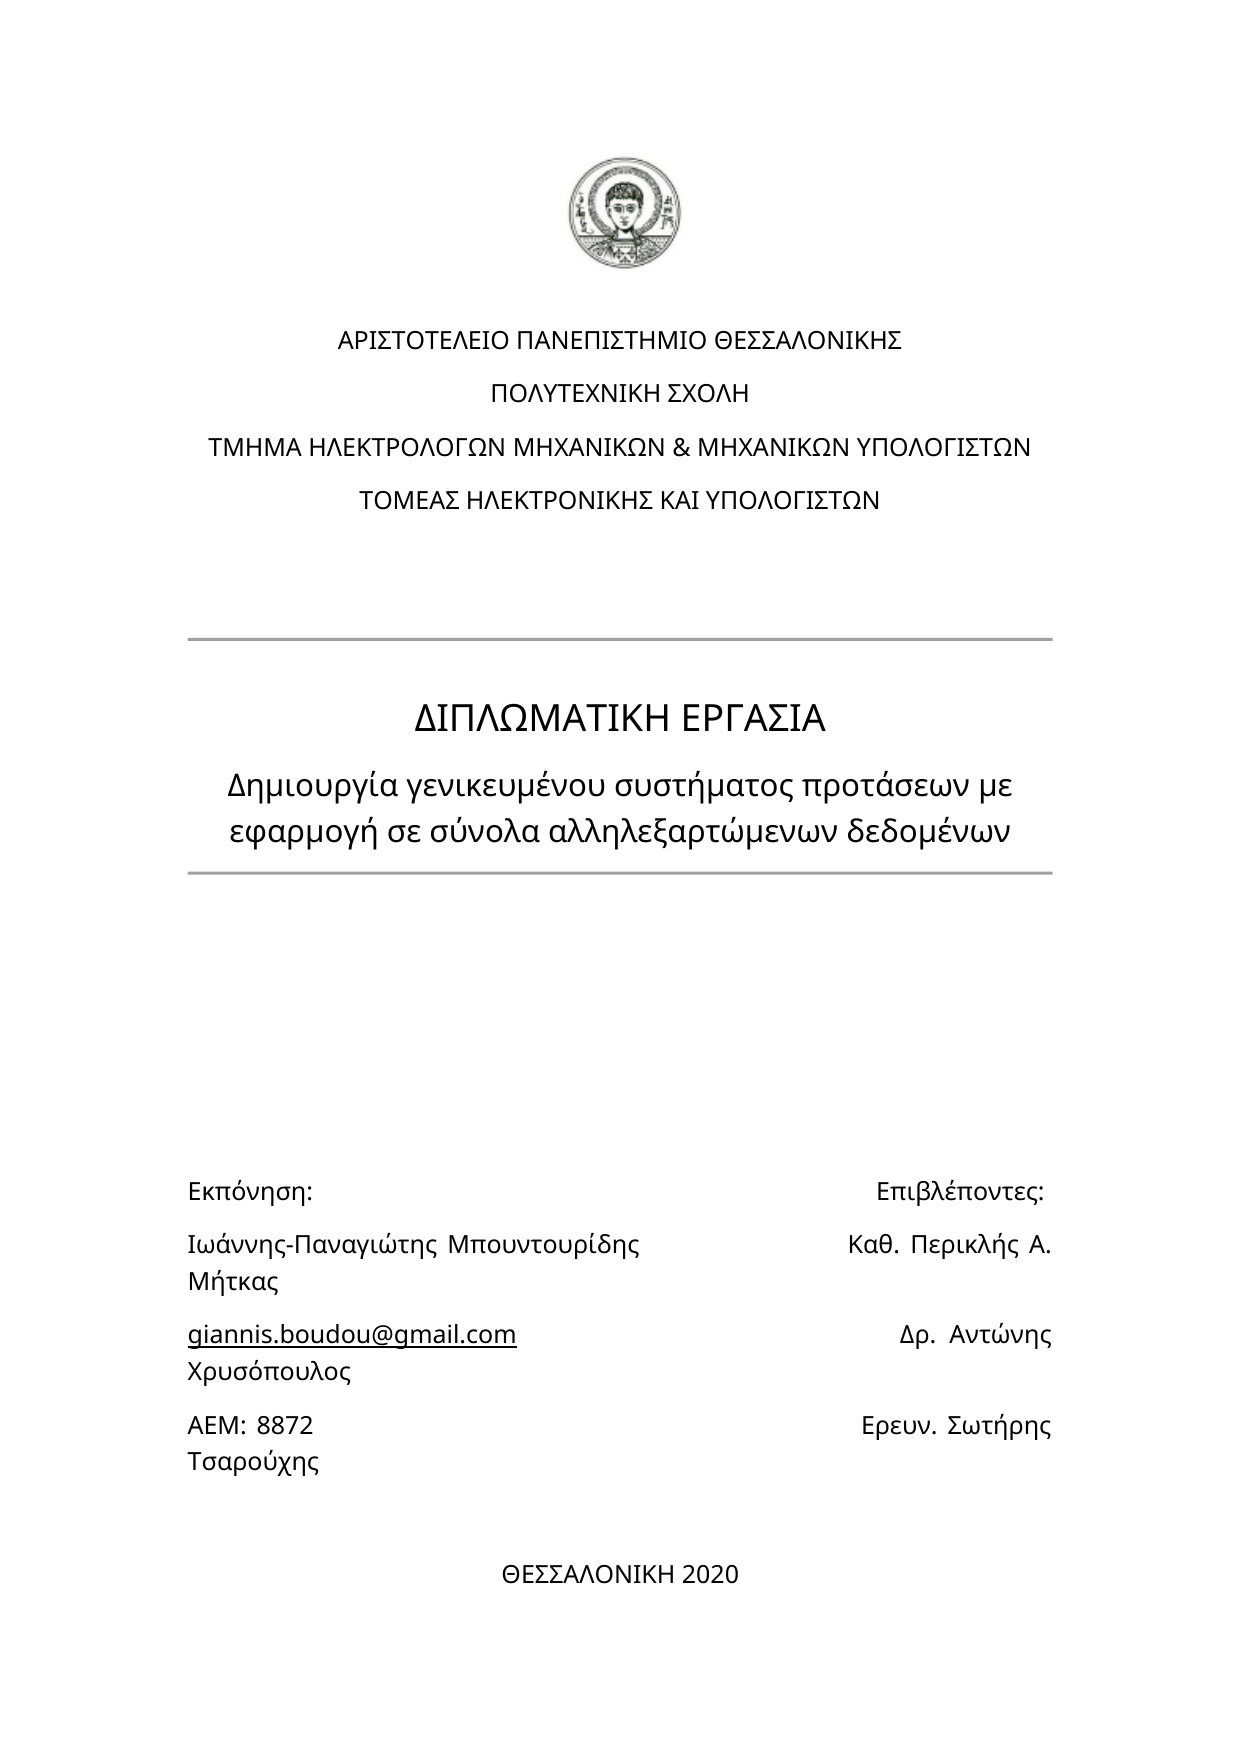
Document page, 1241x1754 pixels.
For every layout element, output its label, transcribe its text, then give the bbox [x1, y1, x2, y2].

text ΔΙΠΛΩΜΑΤΙΚΗ ΕΡΓΑΣΙΑ [187, 691, 1053, 742]
text Εκπόνηση: Επιβλέποντες: [187, 1173, 1053, 1207]
text ΤΜΗΜΑ ΗΛΕΚΤΡΟΛΟΓΩΝ ΜΗΧΑΝΙΚΩΝ & ΜΗΧΑΝΙΚΩΝ ΥΠΟΛΟΓΙΣΤΩΝ [187, 429, 1053, 463]
text ΑΡΙΣΤΟΤΕΛΕΙΟ ΠΑΝΕΠΙΣΤΗΜΙΟ ΘΕΣΣΑΛΟΝΙΚΗΣ [187, 322, 1053, 357]
text ΑΕΜ: 8872 Ερευν. Σωτήρης Τσαρούχης [187, 1407, 1053, 1478]
text giannis.boudou@gmail.com Δρ. Αντώνης Χρυσόπουλος [187, 1317, 1053, 1388]
text ΤΟΜΕΑΣ ΗΛΕΚΤΡΟΝΙΚΗΣ ΚΑΙ ΥΠΟΛΟΓΙΣΤΩΝ [187, 483, 1053, 517]
text Δημιουργία γενικευμένου συστήματος προτάσεων με εφαρμογή σε σύνολα αλληλεξαρτώμενων δεδομένων [187, 763, 1053, 852]
text ΠΟΛΥΤΕΧΝΙΚΗ ΣΧΟΛΗ [187, 376, 1053, 410]
text Ιωάννης-Παναγιώτης Μπουντουρίδης Καθ. Περικλής Α. Μήτκας [187, 1227, 1053, 1298]
picture [538, 150, 702, 275]
text ΘΕΣΣΑΛΟΝΙΚΗ 2020 [187, 1557, 1053, 1591]
